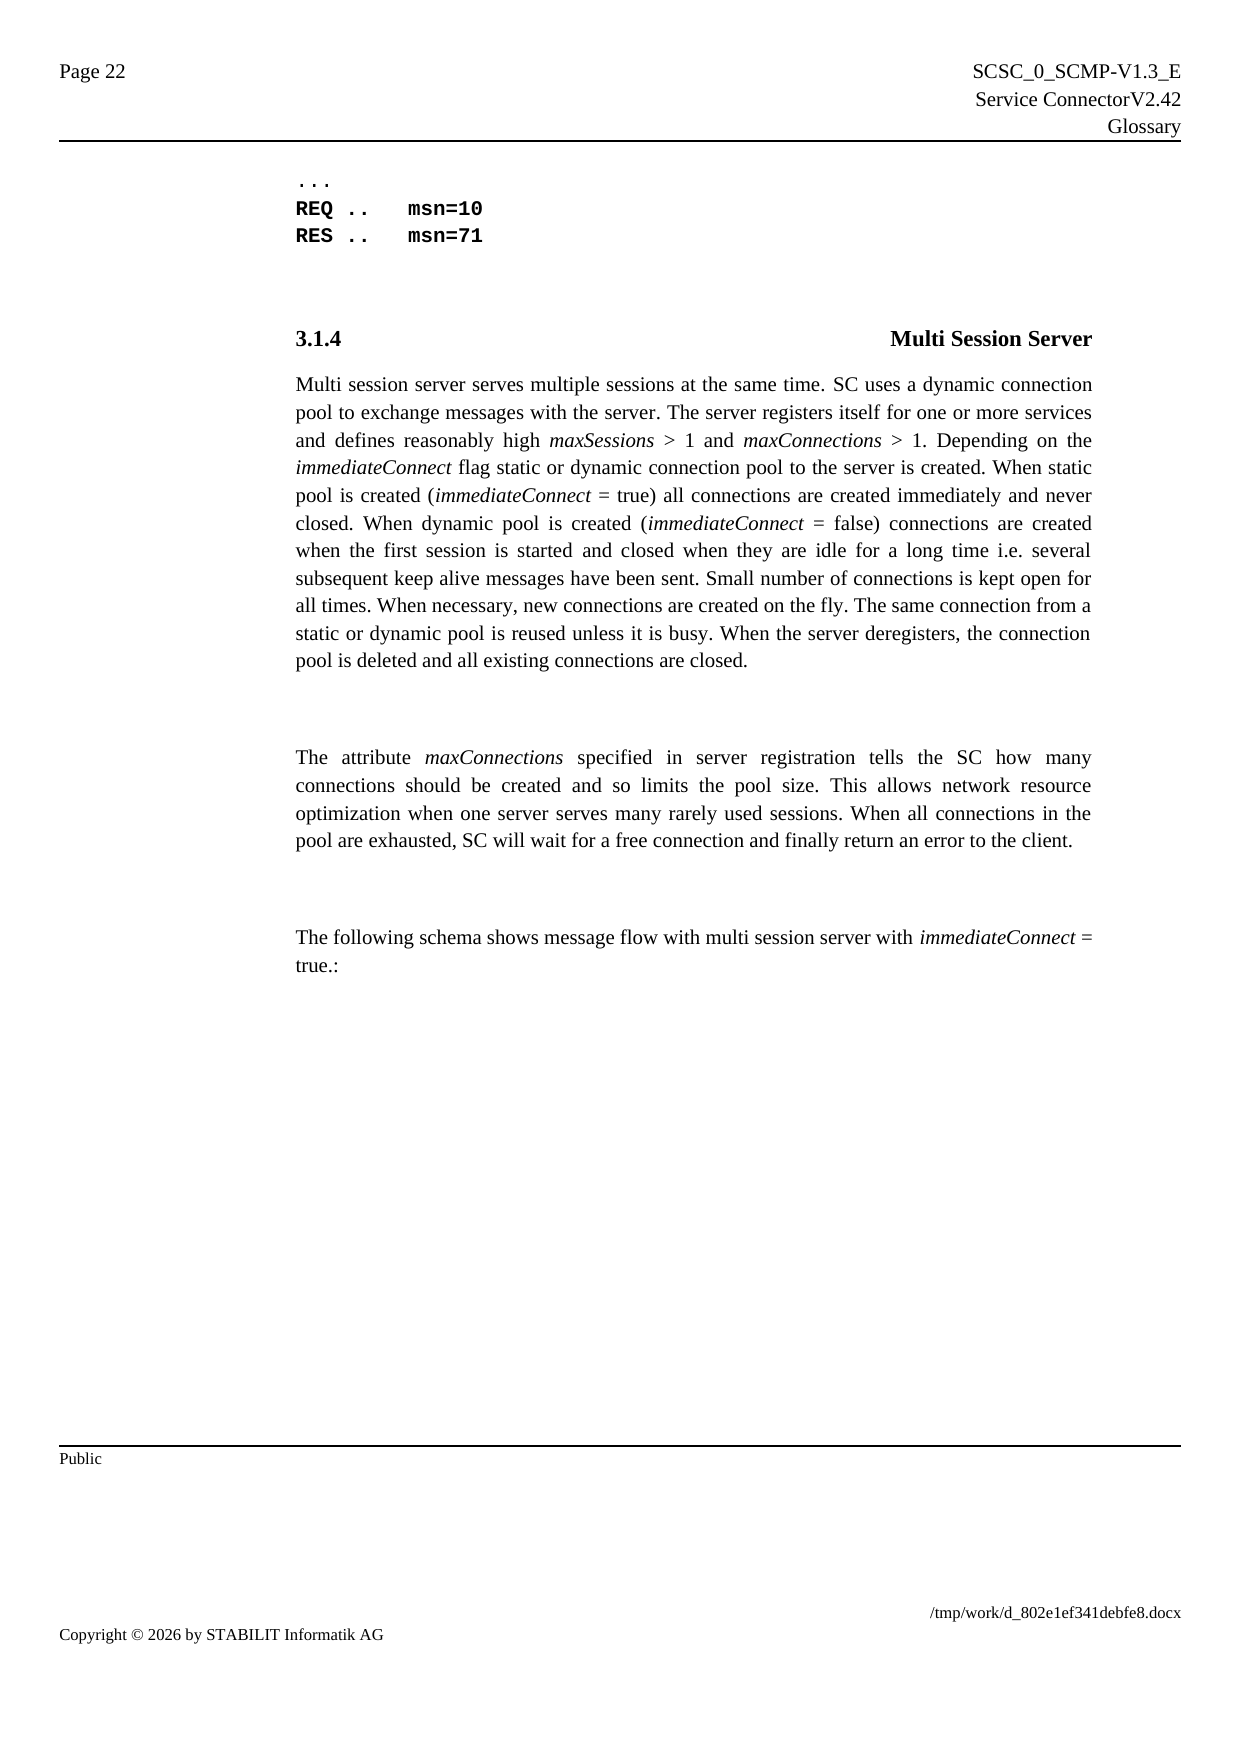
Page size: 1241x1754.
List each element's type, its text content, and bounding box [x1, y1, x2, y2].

subtitle Multi Session Server [295, 326, 1092, 352]
text The attribute maxConnections specified in server registration tells the SC how many connections should be created and so limits the pool size. This allows network resource optimization when one server serves many rarely used sessions. When all connections in the pool are exhausted, SC will wait for a free connection and finally return an error to the client. [295, 745, 1092, 852]
text Multi session server serves multiple sessions at the same time. SC uses a dynamic connection pool to exchange messages with the server. The server registers itself for one or more services and defines reasonably high maxSessions > 1 and maxConnections > 1. Depending on the immediateConnect flag static or dynamic connection pool to the server is created. When static pool is created (immediateConnect = true) all connections are created immediately and never closed. When dynamic pool is created (immediateConnect = false) connections are created when the first session is started and closed when they are idle for a long time i.e. several subsequent keep alive messages have been sent. Small number of connections is kept open for all times. When necessary, new connections are created on the fly. The same connection from a static or dynamic pool is reused unless it is busy. When the server deregisters, the connection pool is deleted and all existing connections are closed. [295, 372, 1092, 672]
text The following schema shows message flow with multi session server with immediateConnect = true.: [295, 925, 1092, 977]
text REQ .. msn=10 [295, 198, 1092, 221]
text RES .. msn=71 [295, 225, 1092, 248]
text ... [295, 171, 1092, 194]
